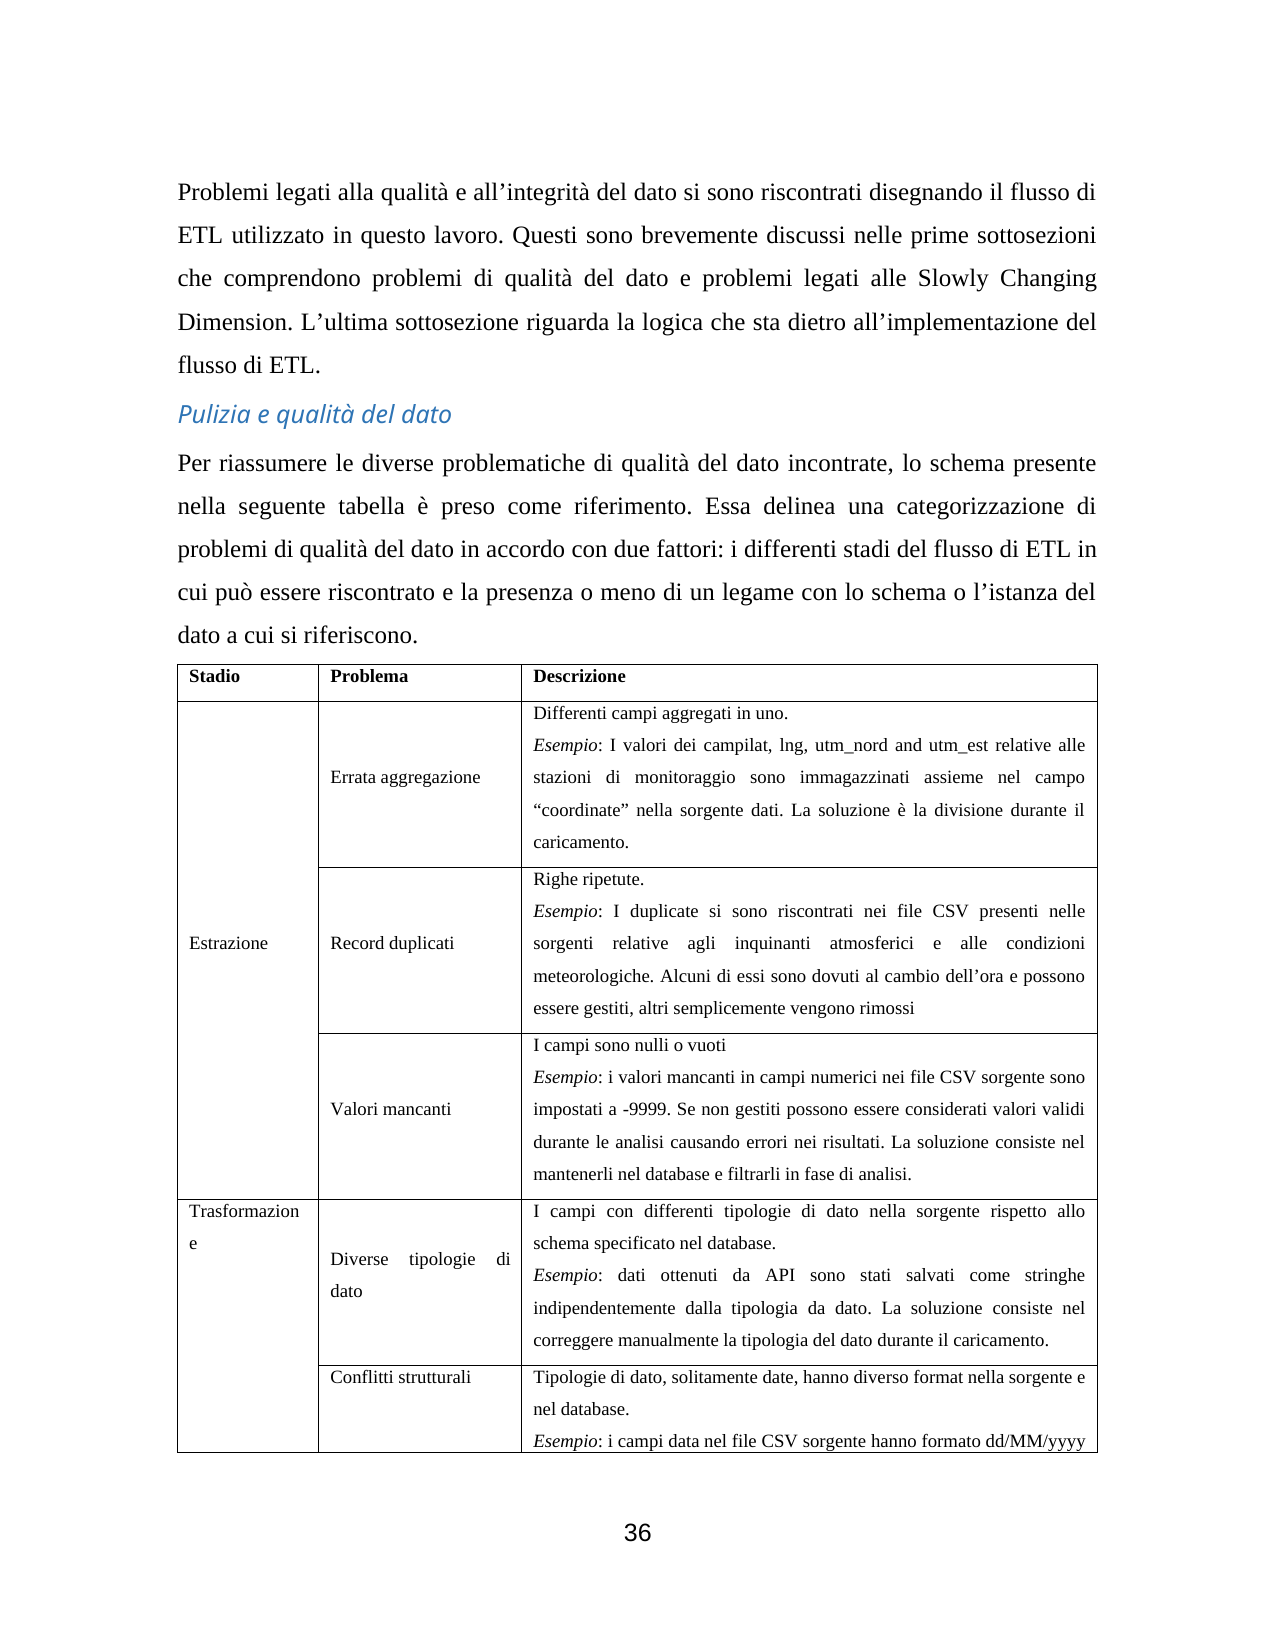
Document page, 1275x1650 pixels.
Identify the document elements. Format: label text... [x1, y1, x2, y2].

table_cell I campi con differenti tipologie di dato nella sorgente rispetto allo schema specificato nel database. Esempio: dati ottenuti da API sono stati salvati come stringhe indipendentemente dalla tipologia da dato. La soluzione consiste nel correggere manualmente la tipologia del dato durante il caricamento. [522, 1200, 1097, 1365]
table_cell Valori mancanti [319, 1034, 521, 1199]
table_cell Diverse tipologie di dato [319, 1200, 521, 1365]
subtitle Pulizia e qualità del dato [177, 397, 1098, 431]
table_header Descrizione [522, 665, 1097, 701]
table_cell I campi sono nulli o vuoti Esempio: i valori mancanti in campi numerici nei file CSV sorgente sono impostati a -9999. Se non gestiti possono essere considerati valori validi durante le analisi causando errori nei risultati. La soluzione consiste nel mantenerli nel database e filtrarli in fase di analisi. [522, 1034, 1097, 1199]
table_cell Trasformazione [178, 1200, 318, 1452]
table_cell Estrazione [178, 702, 318, 1199]
table_cell Record duplicati [319, 868, 521, 1033]
table_header Problema [319, 665, 521, 701]
table_cell Righe ripetute. Esempio: I duplicate si sono riscontrati nei file CSV presenti nelle sorgenti relative agli inquinanti atmosferici e alle condizioni meteorologiche. Alcuni di essi sono dovuti al cambio dell’ora e possono essere gestiti, altri semplicemente vengono rimossi [522, 868, 1097, 1033]
table_header Stadio [178, 665, 318, 701]
table_cell Differenti campi aggregati in uno. Esempio: I valori dei campilat, lng, utm_nord and utm_est relative alle stazioni di monitoraggio sono immagazzinati assieme nel campo “coordinate” nella sorgente dati. La soluzione è la divisione durante il caricamento. [522, 702, 1097, 867]
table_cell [522, 1366, 1097, 1452]
text Per riassumere le diverse problematiche di qualità del dato incontrate, lo schema presente nella seguente tabella è preso come riferimento. Essa delinea una categorizzazione di problemi di qualità del dato in accordo con due fattori: i differenti stadi del flusso di ETL in cui può essere riscontrato e la presenza o meno di un legame con lo schema o l’istanza del dato a cui si riferiscono. [177, 448, 1098, 649]
table_cell Errata aggregazione [319, 702, 521, 867]
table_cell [319, 1366, 521, 1452]
text Problemi legati alla qualità e all’integrità del dato si sono riscontrati disegnando il flusso di ETL utilizzato in questo lavoro. Questi sono brevemente discussi nelle prime sottosezioni che comprendono problemi di qualità del dato e problemi legati alle Slowly Changing Dimension. L’ultima sottosezione riguarda la logica che sta dietro all’implementazione del flusso di ETL. [177, 177, 1098, 378]
